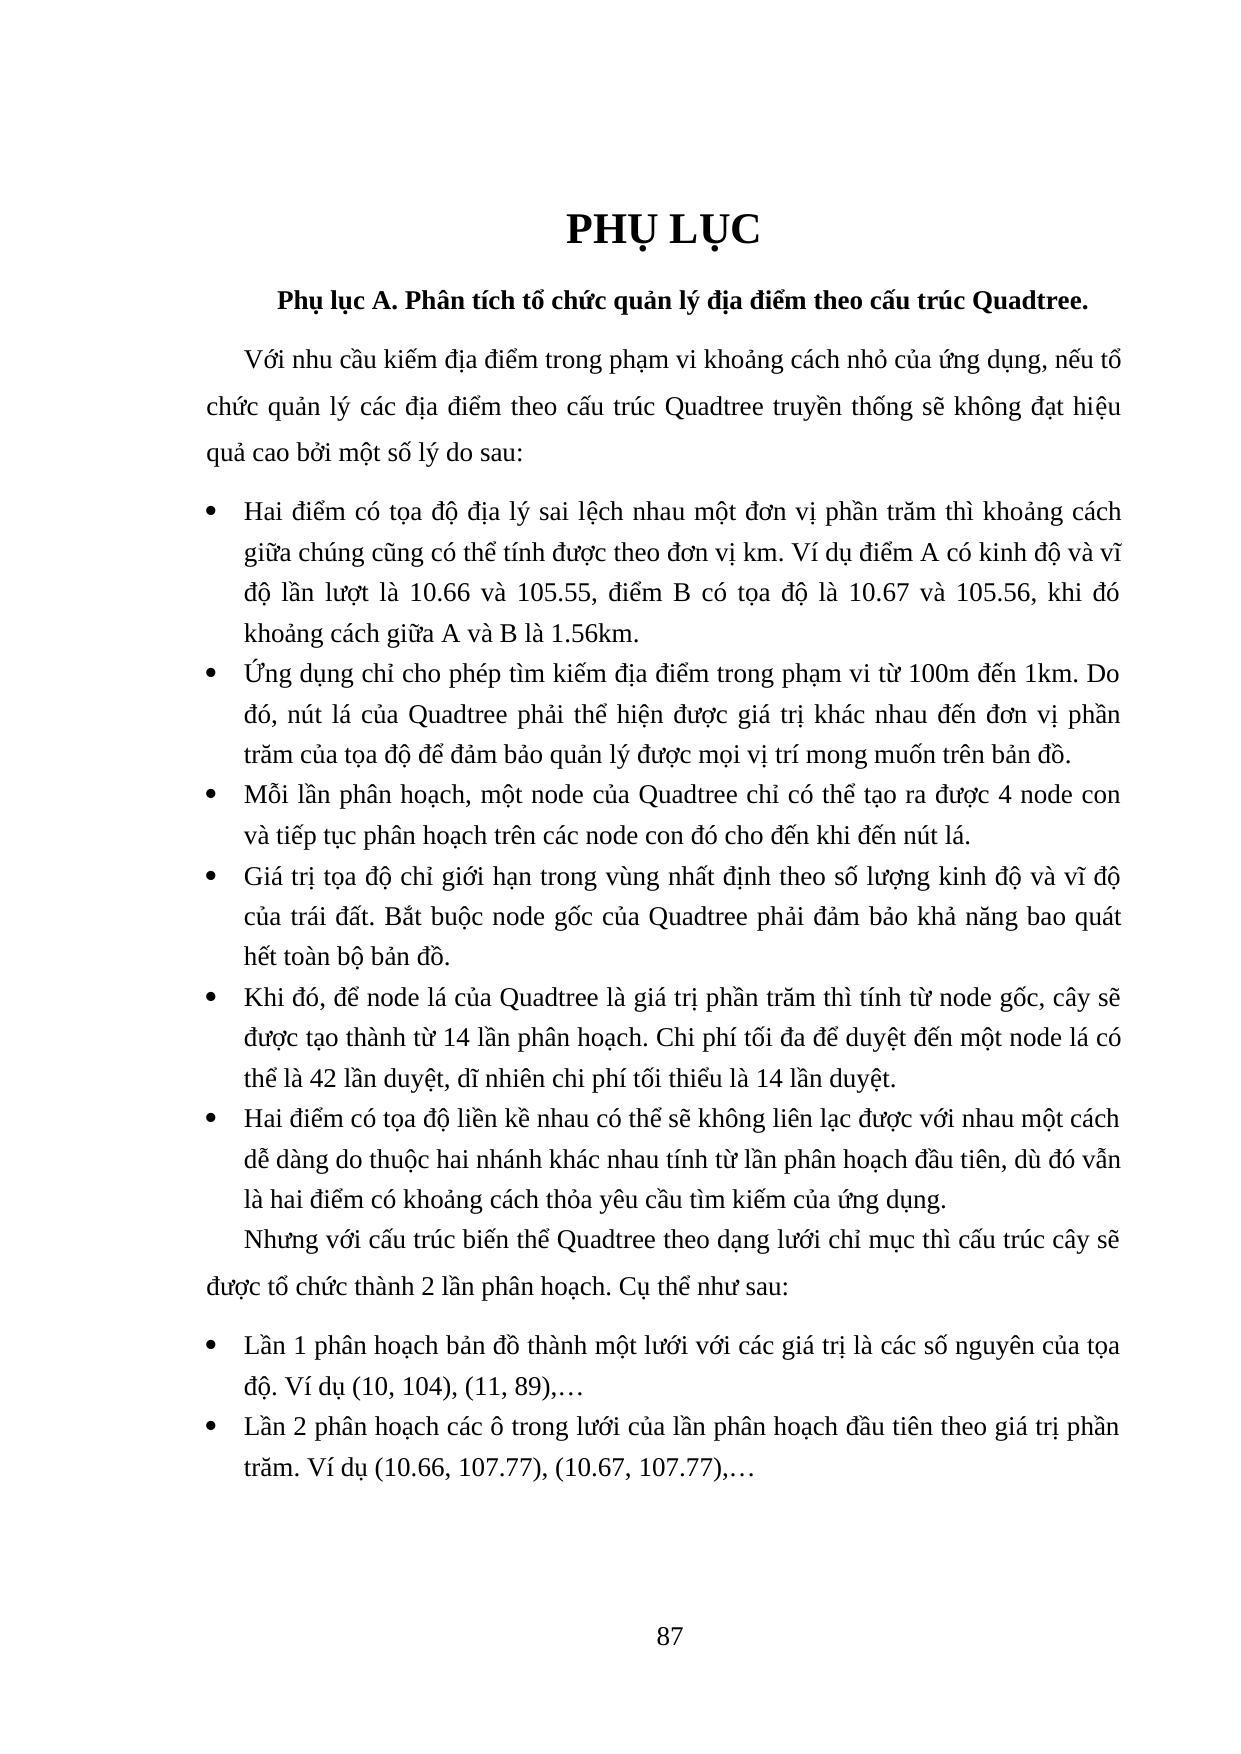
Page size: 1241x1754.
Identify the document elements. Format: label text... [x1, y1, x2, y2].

text Ứng dụng chỉ cho phép tìm kiếm địa điểm trong phạm vi từ 100m đến 1km. Do đó, nút lá của Quadtree phải thể hiện được giá trị khác nhau đến đơn vị phần trăm của tọa độ để đảm bảo quản lý được mọi vị trí mong muốn trên bản đồ. [206, 657, 1122, 769]
text Nhưng với cấu trúc biến thể Quadtree theo dạng lưới chỉ mục thì cấu trúc cây sẽ được tổ chức thành 2 lần phân hoạch. Cụ thể như sau: [206, 1224, 1122, 1301]
text Giá trị tọa độ chỉ giới hạn trong vùng nhất định theo số lượng kinh độ và vĩ độ của trái đất. Bắt buộc node gốc của Quadtree phải đảm bảo khả năng bao quát hết toàn bộ bản đồ. [206, 859, 1122, 972]
text Với nhu cầu kiếm địa điểm trong phạm vi khoảng cách nhỏ của ứng dụng, nếu tổ chức quản lý các địa điểm theo cấu trúc Quadtree truyền thống sẽ không đạt hiệu quả cao bởi một số lý do sau: [206, 343, 1122, 467]
title PHỤ LỤC [206, 202, 1122, 252]
text Phụ lục A. Phân tích tổ chức quản lý địa điểm theo cấu trúc Quadtree. [206, 284, 1122, 315]
text Hai điểm có tọa độ liền kề nhau có thể sẽ không liên lạc được với nhau một cách dễ dàng do thuộc hai nhánh khác nhau tính từ lần phân hoạch đầu tiên, dù đó vẫn là hai điểm có khoảng cách thỏa yêu cầu tìm kiếm của ứng dụng. [206, 1102, 1122, 1214]
text Lần 2 phân hoạch các ô trong lưới của lần phân hoạch đầu tiên theo giá trị phần trăm. Ví dụ (10.66, 107.77), (10.67, 107.77),… [206, 1410, 1122, 1482]
text Mỗi lần phân hoạch, một node của Quadtree chỉ có thể tạo ra được 4 node con và tiếp tục phân hoạch trên các node con đó cho đến khi đến nút lá. [206, 779, 1122, 850]
text Khi đó, để node lá của Quadtree là giá trị phần trăm thì tính từ node gốc, cây sẽ được tạo thành từ 14 lần phân hoạch. Chi phí tối đa để duyệt đến một node lá có thể là 42 lần duyệt, dĩ nhiên chi phí tối thiểu là 14 lần duyệt. [206, 981, 1122, 1093]
text Lần 1 phân hoạch bản đồ thành một lưới với các giá trị là các số nguyên của tọa độ. Ví dụ (10, 104), (11, 89),… [206, 1329, 1122, 1401]
text Hai điểm có tọa độ địa lý sai lệch nhau một đơn vị phần trăm thì khoảng cách giữa chúng cũng có thể tính được theo đơn vị km. Ví dụ điểm A có kinh độ và vĩ độ lần lượt là 10.66 và 105.55, điểm B có tọa độ là 10.67 và 105.56, khi đó khoảng cách giữa A và B là 1.56km. [206, 496, 1122, 648]
